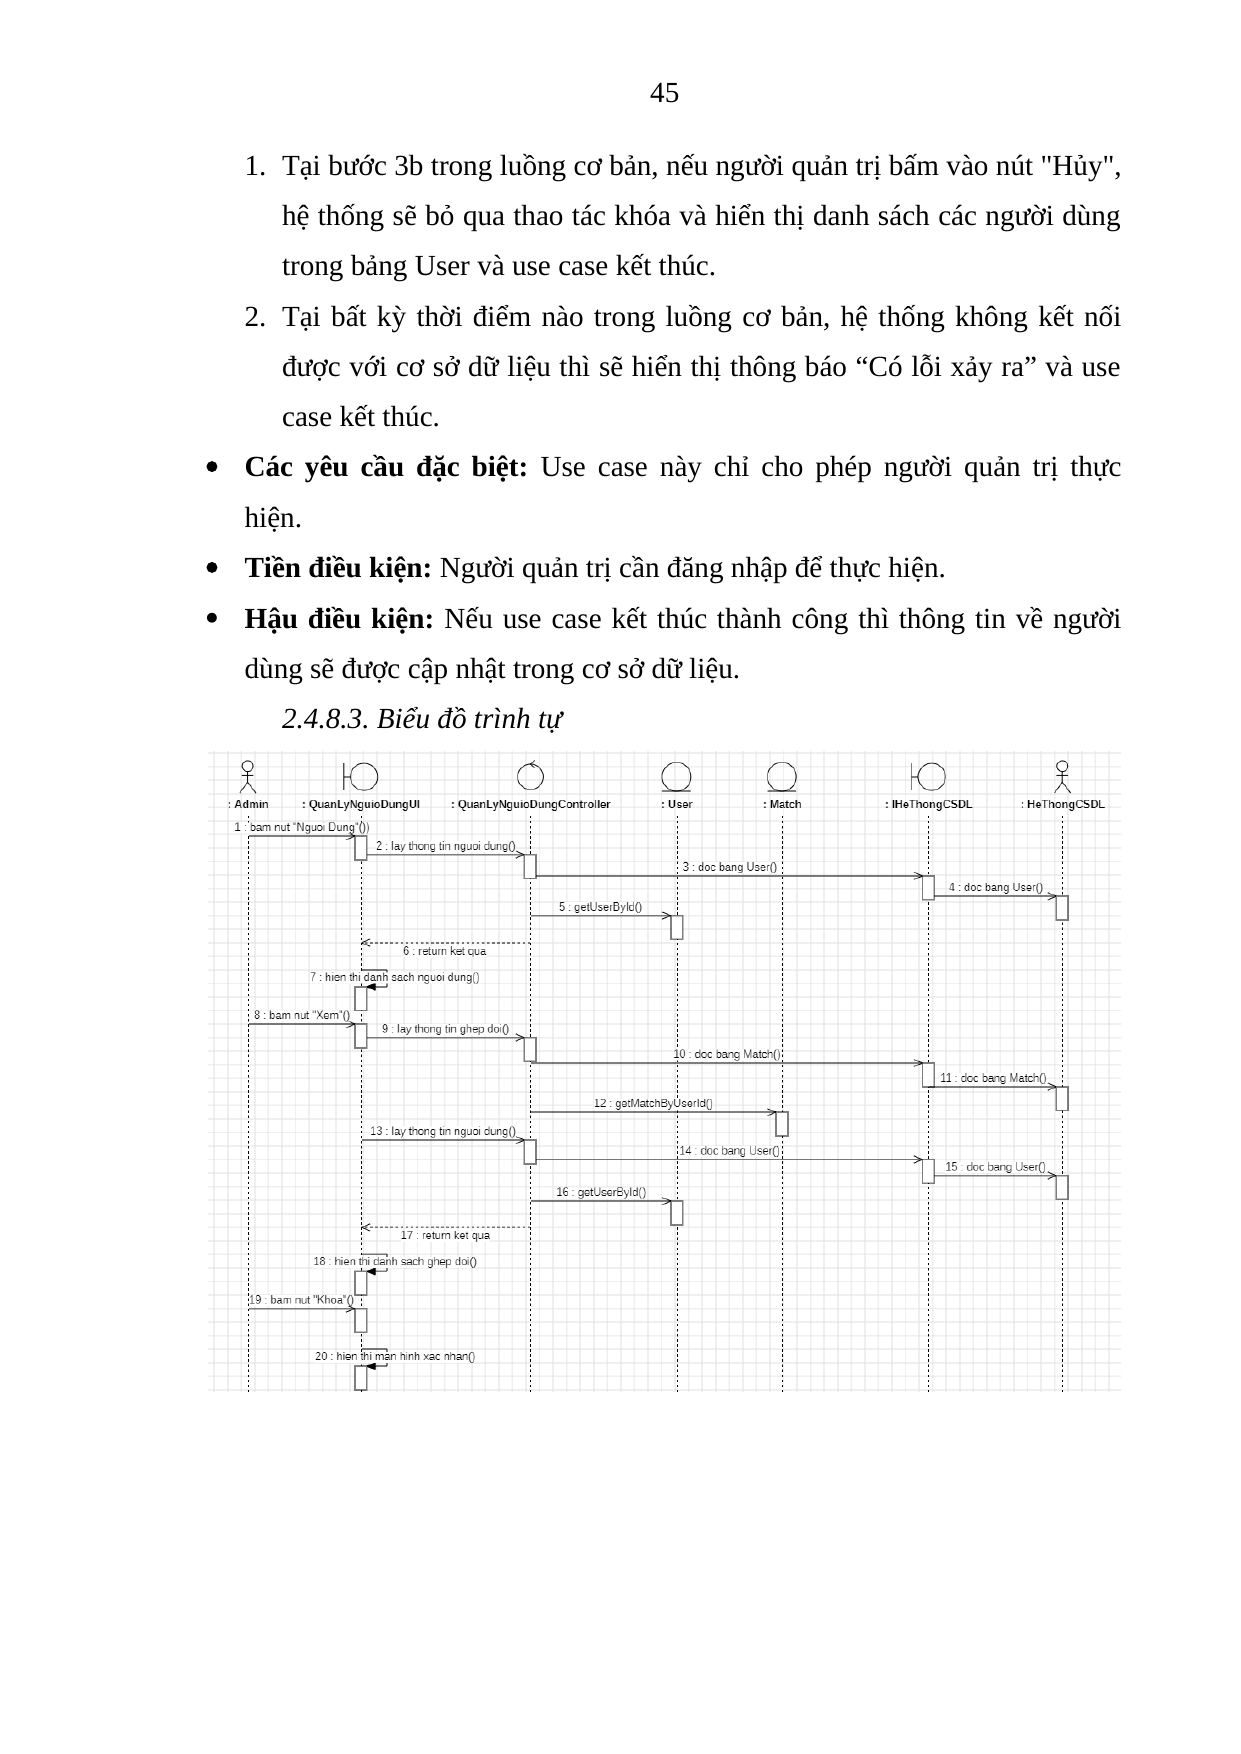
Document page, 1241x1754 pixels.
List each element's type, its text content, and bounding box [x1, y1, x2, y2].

text Biểu đồ trình tự [282, 701, 1122, 735]
list Tiền điều kiện: Người quản trị cần đăng nhập để thực hiện. [207, 550, 1122, 584]
picture [207, 751, 1122, 1392]
list Hậu điều kiện: Nếu use case kết thúc thành công thì thông tin về người dùng sẽ được cập nhật trong cơ sở dữ liệu. [207, 601, 1122, 685]
list Tại bước 3b trong luồng cơ bản, nếu người quản trị bấm vào nút "Hủy", hệ thống sẽ bỏ qua thao tác khóa và hiển thị danh sách các người dùng trong bảng User và use case kết thúc. [244, 148, 1122, 282]
list Tại bất kỳ thời điểm nào trong luồng cơ bản, hệ thống không kết nối được với cơ sở dữ liệu thì sẽ hiển thị thông báo “Có lỗi xảy ra” và use case kết thúc. [244, 299, 1122, 433]
list Các yêu cầu đặc biệt: Use case này chỉ cho phép người quản trị thực hiện. [207, 449, 1122, 533]
